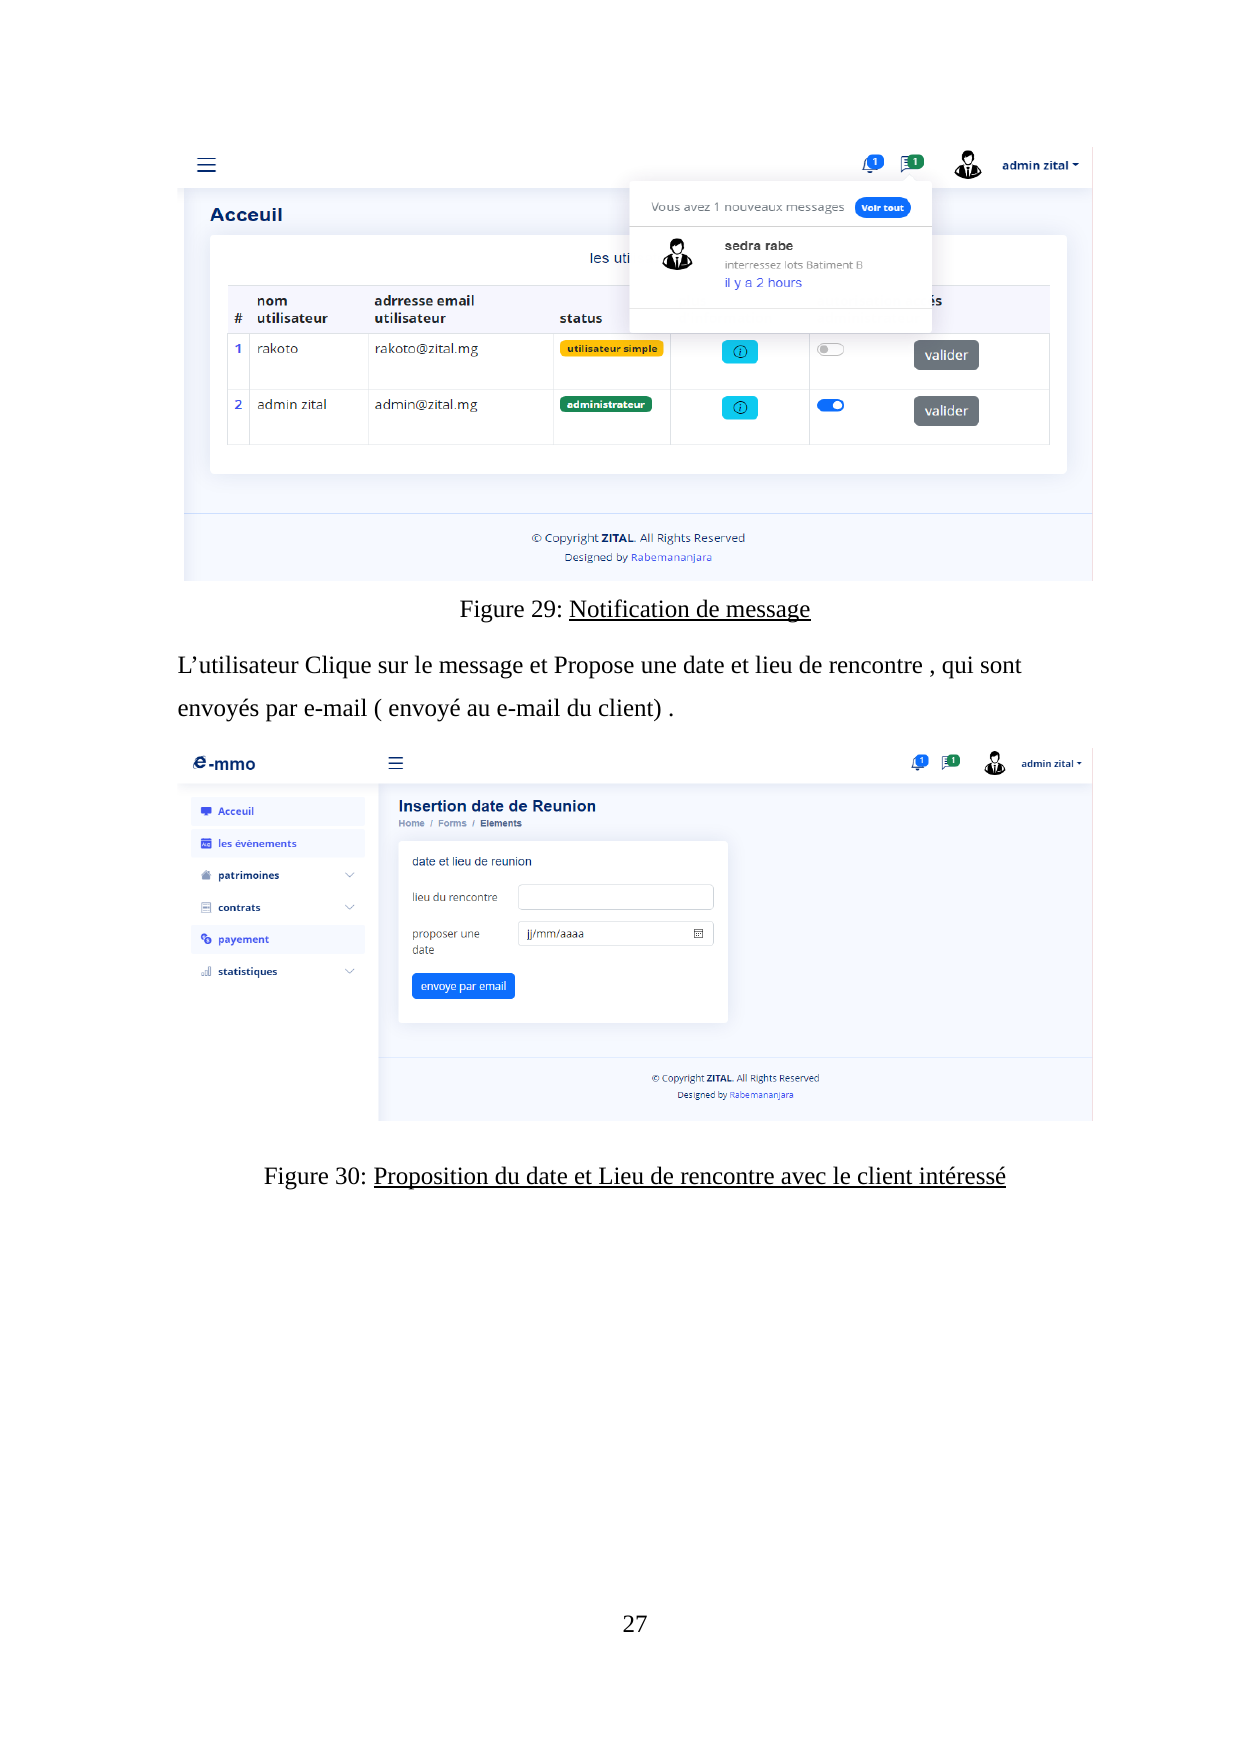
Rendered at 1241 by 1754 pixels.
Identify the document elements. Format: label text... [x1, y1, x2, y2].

text Figure 30: Proposition du date et Lieu de rencontre avec le client intéressé [177, 1121, 1092, 1190]
text L’utilisateur Clique sur le message et Propose une date et lieu de rencontre , qui sont envoyés par e-mail ( envoyé au e-mail du client) . [177, 650, 1092, 722]
picture [177, 748, 1093, 1121]
picture [177, 147, 1093, 581]
text Figure 29: Notification de message [177, 581, 1092, 623]
